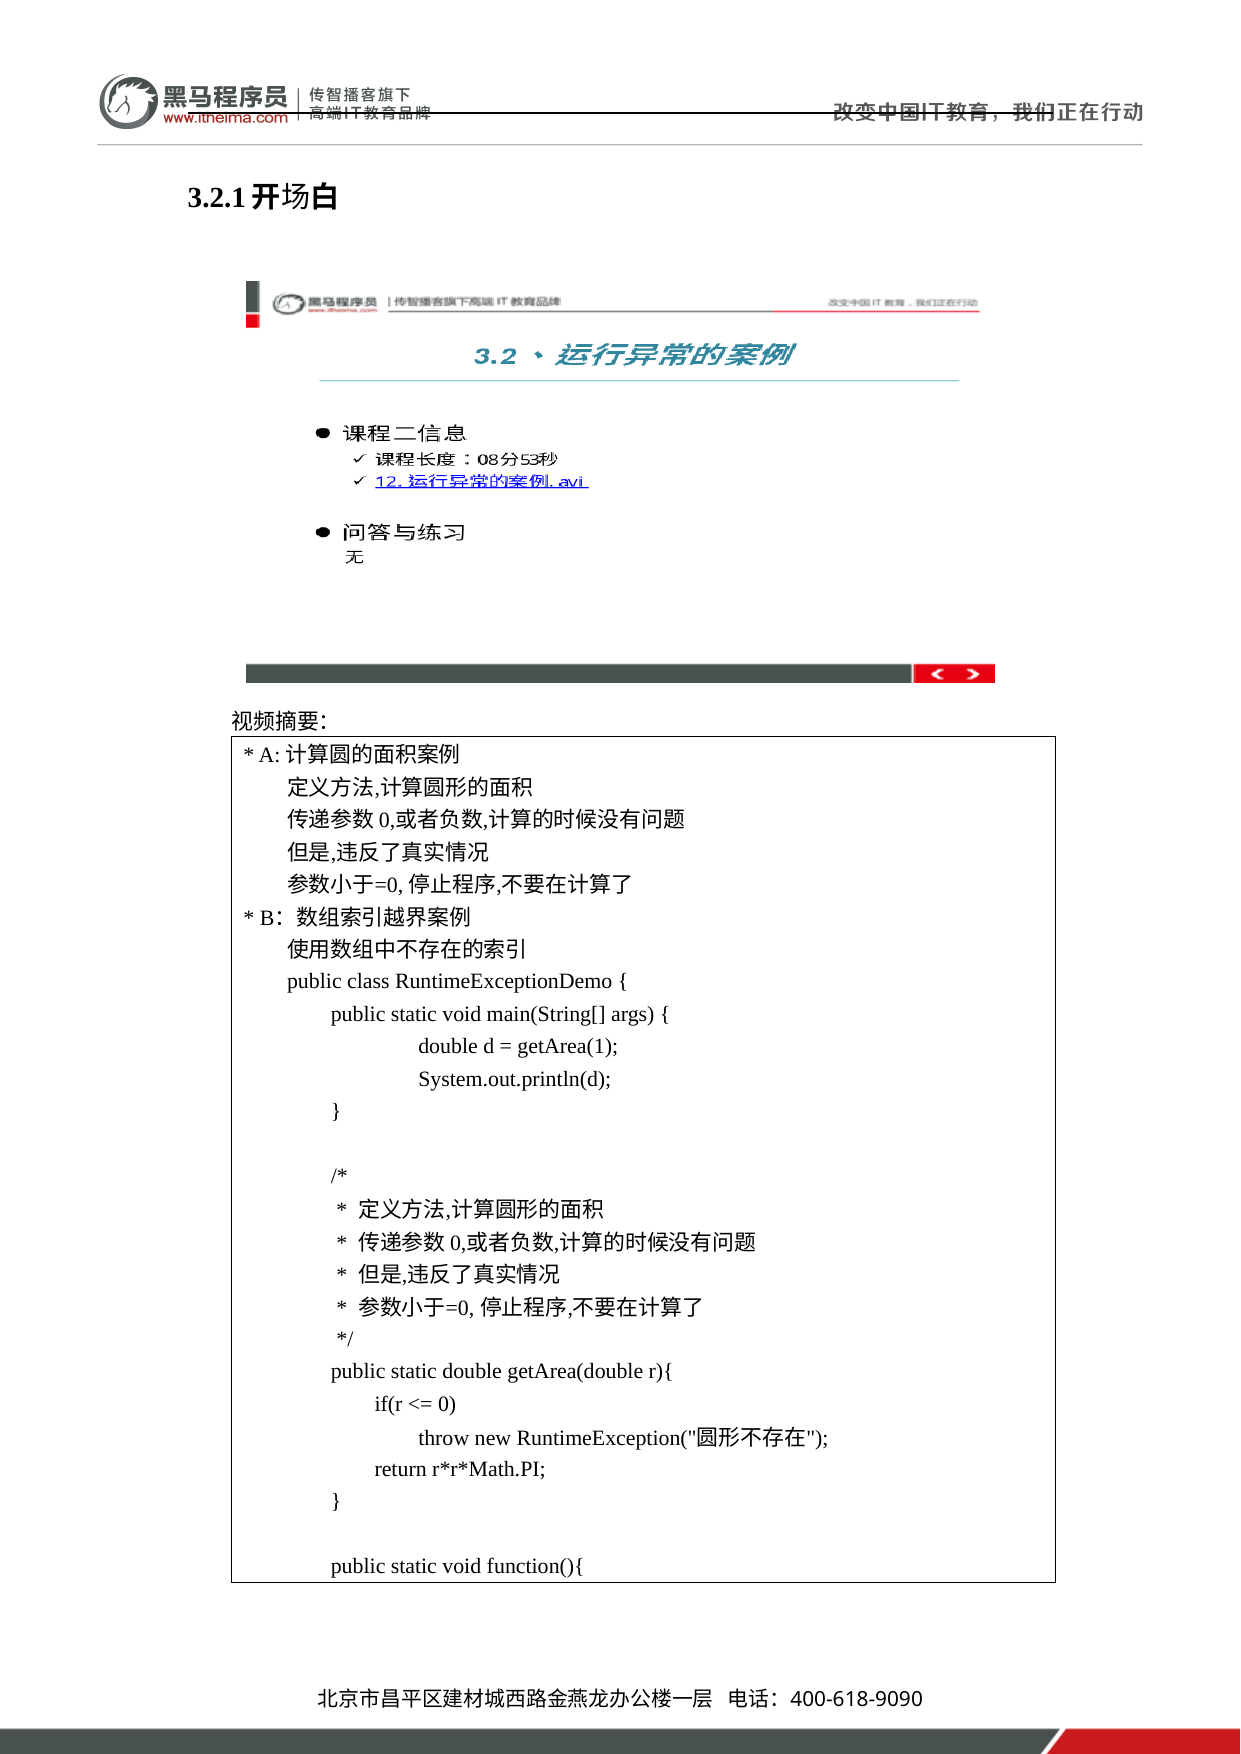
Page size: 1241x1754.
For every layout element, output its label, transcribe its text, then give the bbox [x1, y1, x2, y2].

text 视频摘要： [187, 703, 1053, 736]
picture [0, 1669, 1241, 1754]
subtitle 3.2.1开场白 [187, 162, 1053, 227]
picture [0, 3, 1241, 153]
